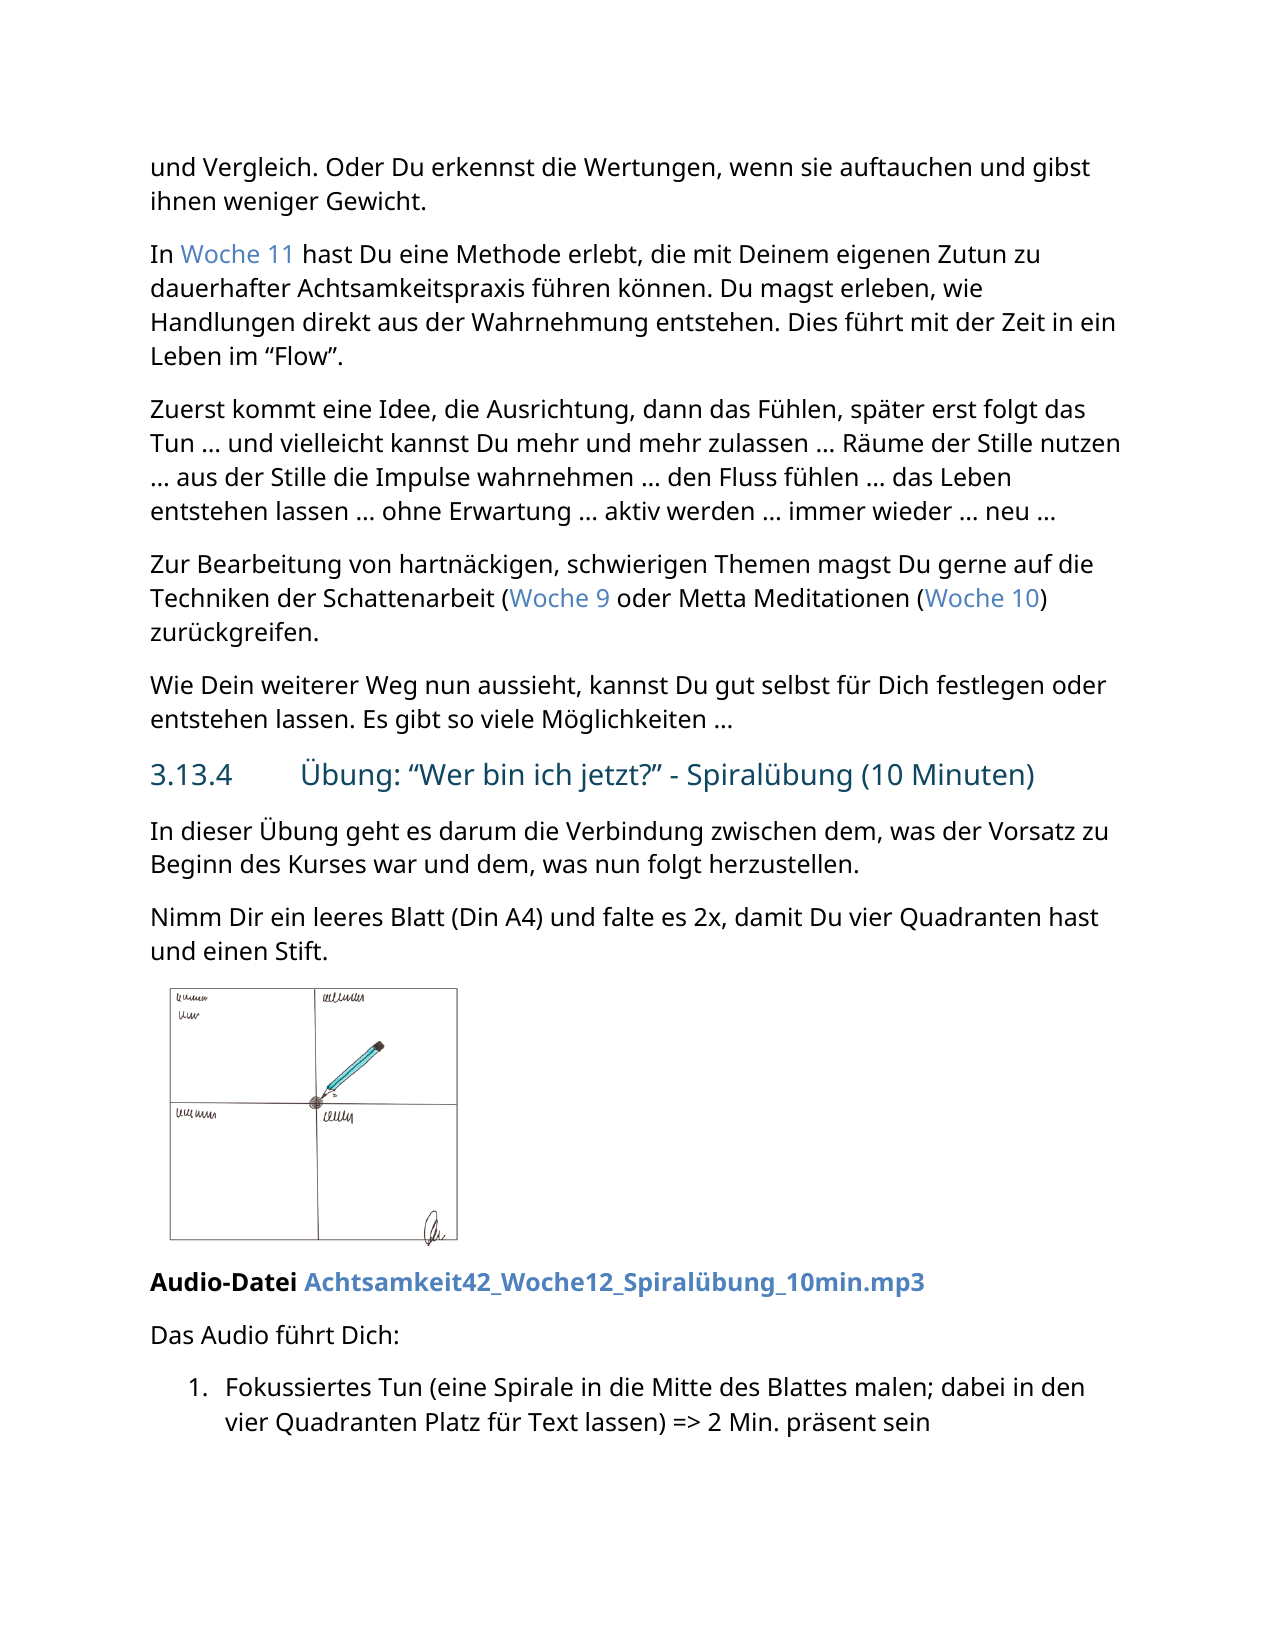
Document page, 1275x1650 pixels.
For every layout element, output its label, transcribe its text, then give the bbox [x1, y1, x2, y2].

picture [168, 986, 459, 1246]
text Nimm Dir ein leeres Blatt (Din A4) und falte es 2x, damit Du vier Quadranten hast und einen Stift. [150, 900, 1125, 968]
list Fokussiertes Tun (eine Spirale in die Mitte des Blattes malen; dabei in den vier Quadranten Platz für Text lassen) => 2 Min. präsent sein [187, 1370, 1125, 1438]
text Zuerst kommt eine Idee, die Ausrichtung, dann das Fühlen, später erst folgt das Tun … und vielleicht kannst Du mehr und mehr zulassen … Räume der Stille nutzen … aus der Stille die Impulse wahrnehmen … den Fluss fühlen … das Leben entstehen lassen … ohne Erwartung … aktiv werden … immer wieder … neu … [150, 392, 1125, 528]
text In dieser Übung geht es darum die Verbindung zwischen dem, was der Vorsatz zu Beginn des Kurses war und dem, was nun folgt herzustellen. [150, 813, 1125, 881]
text Zur Bearbeitung von hartnäckigen, schwierigen Themen magst Du gerne auf die Techniken der Schattenarbeit (Woche 9 oder Metta Meditationen (Woche 10) zurückgreifen. [150, 547, 1125, 649]
subtitle 3.13.4 Übung: “Wer bin ich jetzt?” - Spiralübung (10 Minuten) [150, 755, 1125, 794]
text Wie Dein weiterer Weg nun aussieht, kannst Du gut selbst für Dich festlegen oder entstehen lassen. Es gibt so viele Möglichkeiten … [150, 668, 1125, 736]
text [150, 150, 1125, 218]
text Das Audio führt Dich: [150, 1317, 1125, 1351]
text In Woche 11 hast Du eine Methode erlebt, die mit Deinem eigenen Zutun zu dauerhafter Achtsamkeitspraxis führen können. Du magst erleben, wie Handlungen direkt aus der Wahrnehmung entstehen. Dies führt mit der Zeit in ein Leben im “Flow”. [150, 237, 1125, 373]
text Audio-Datei Achtsamkeit42_Woche12_Spiralübung_10min.mp3 [150, 1264, 1125, 1298]
